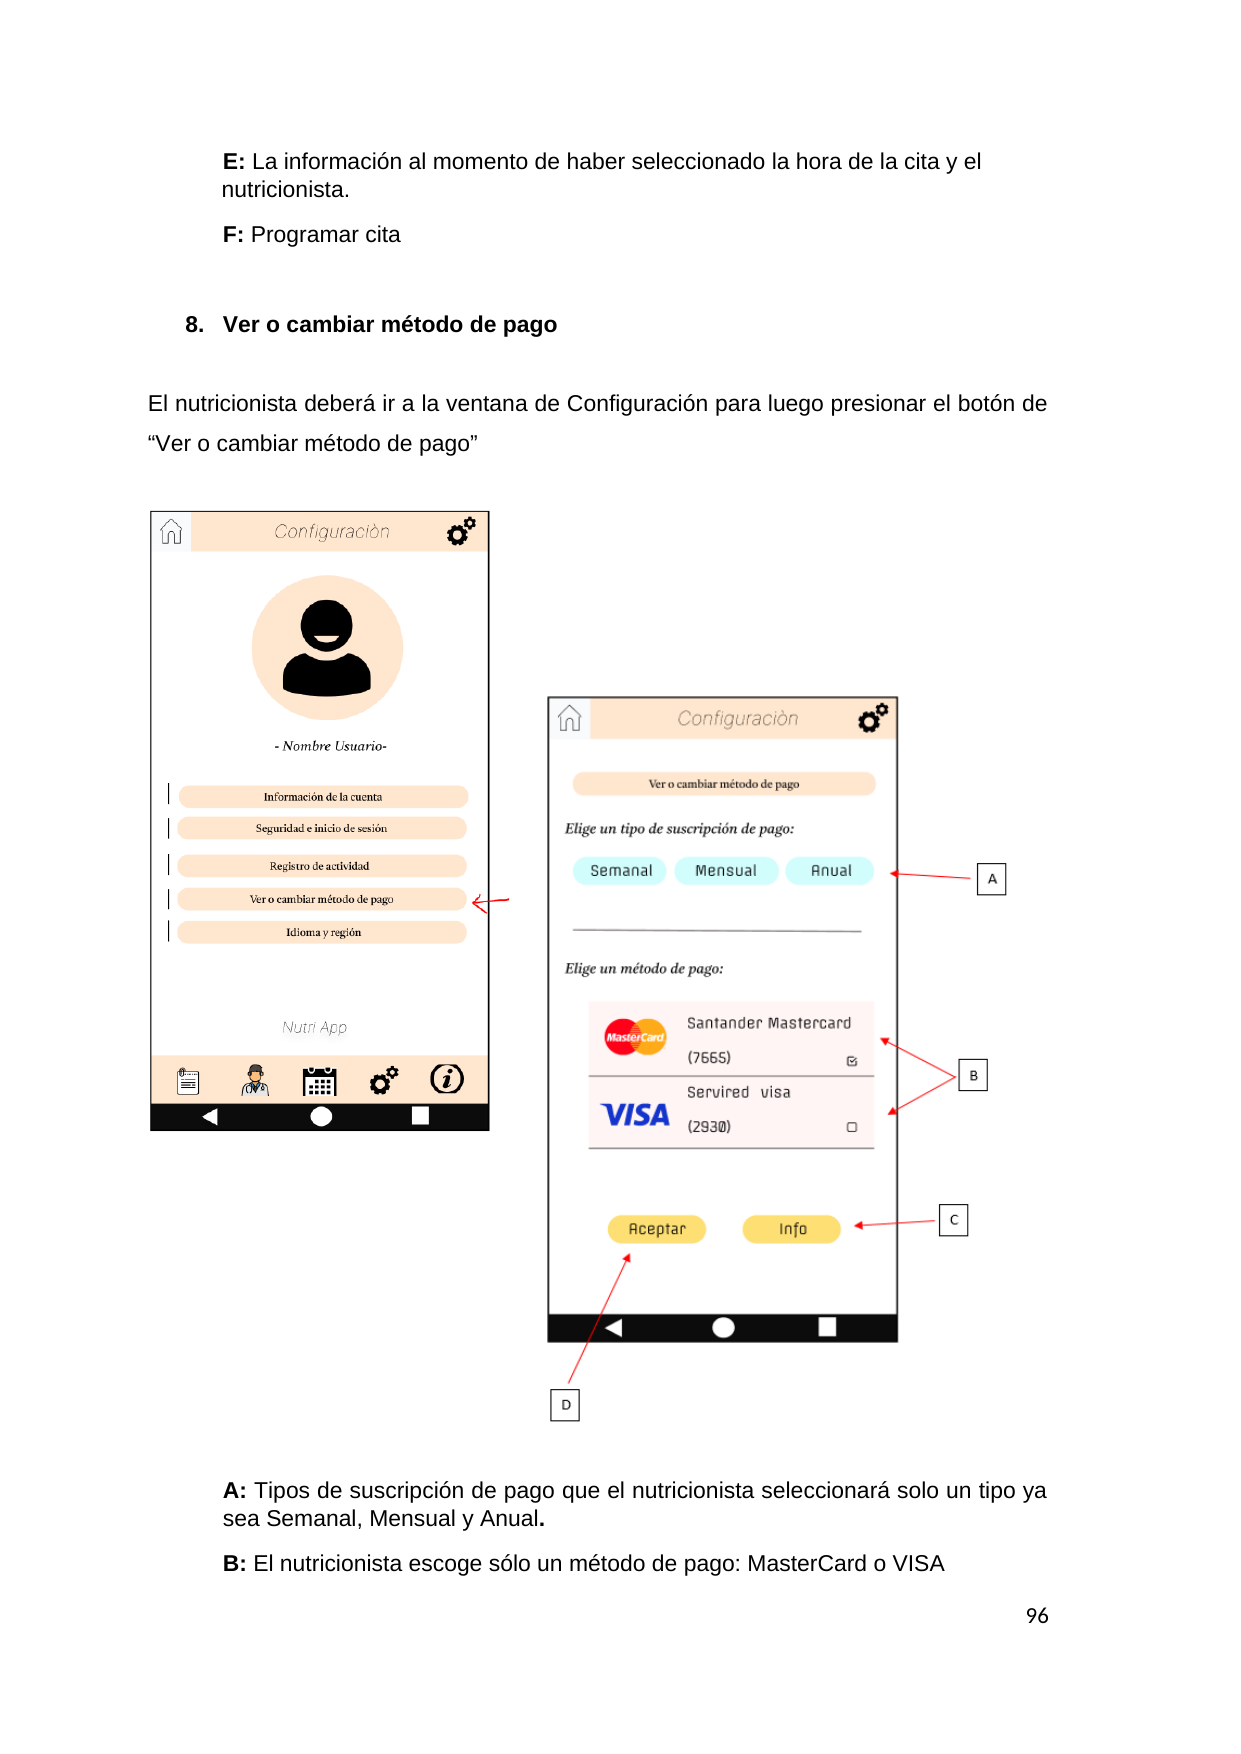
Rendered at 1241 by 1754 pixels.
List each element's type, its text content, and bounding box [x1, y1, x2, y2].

text B: El nutricionista escoge sólo un método de pago: MasterCard o VISA [148, 1550, 1048, 1577]
list Ver o cambiar método de pago [185, 311, 1048, 338]
picture [147, 508, 510, 1135]
text El nutricionista deberá ir a la ventana de Configuración para luego presionar el botón de “Ver o cambiar método de pago” [148, 390, 1048, 456]
picture [545, 692, 1014, 1430]
text E: La información al momento de haber seleccionado la hora de la cita y el nutricionista. [221, 148, 1048, 202]
text A: Tipos de suscripción de pago que el nutricionista seleccionará solo un tipo ya sea Semanal, Mensual y Anual. [223, 1477, 1048, 1532]
text F: Programar cita [148, 221, 1048, 247]
